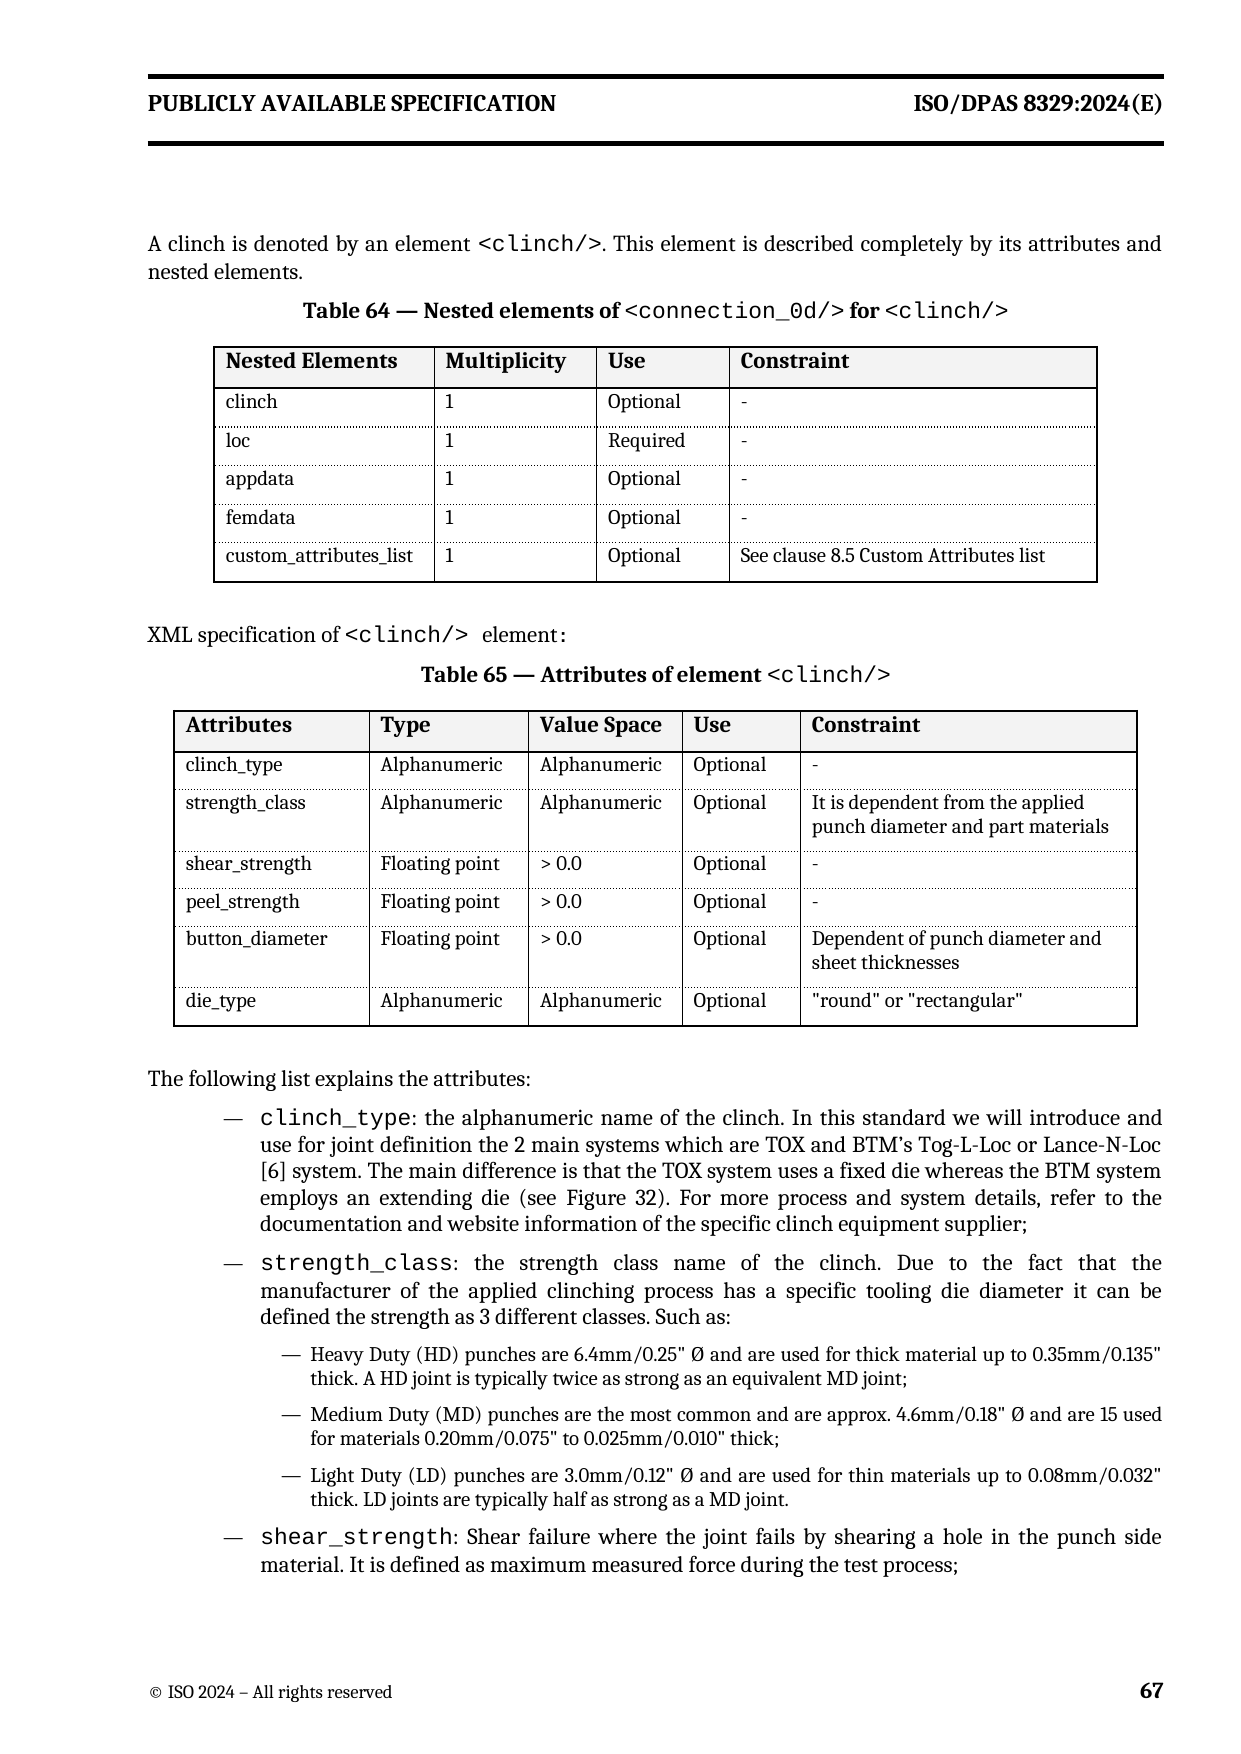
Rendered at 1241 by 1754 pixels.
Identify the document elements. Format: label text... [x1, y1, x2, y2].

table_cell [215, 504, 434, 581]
list Medium Duty (MD) punches are the most common and are approx. 4.6mm/0.18" Ø and are 15 used for materials 0.20mm/0.075" to 0.025mm/0.010" thick; [281, 1403, 1163, 1451]
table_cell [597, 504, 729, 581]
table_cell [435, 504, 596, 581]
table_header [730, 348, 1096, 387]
text The following list explains the attributes: [148, 1066, 1163, 1092]
list Light Duty (LD) punches are 3.0mm/0.12" Ø and are used for thin materials up to 0.08mm/0.032" thick. LD joints are typically half as strong as a MD joint. [281, 1463, 1163, 1511]
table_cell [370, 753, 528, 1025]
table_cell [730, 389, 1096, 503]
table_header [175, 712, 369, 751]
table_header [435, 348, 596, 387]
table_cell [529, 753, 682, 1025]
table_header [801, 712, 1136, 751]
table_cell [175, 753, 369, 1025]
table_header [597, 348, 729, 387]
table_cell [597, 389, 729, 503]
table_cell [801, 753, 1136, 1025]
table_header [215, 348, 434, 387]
list clinch_type: the alphanumeric name of the clinch. In this standard we will introduce and use for joint definition the 2 main systems which are TOX and BTM’s Tog-L-Loc or Lance-N-Loc system. The main difference is that the TOX system uses a fixed die whereas the BTM system employs an extending die (see Figure 32). For more process and system details, refer to the documentation and website information of the specific clinch equipment supplier; [223, 1104, 1163, 1237]
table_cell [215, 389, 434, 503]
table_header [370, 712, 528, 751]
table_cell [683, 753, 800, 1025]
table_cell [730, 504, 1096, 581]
text XML specification of <clinch/> element: [148, 621, 1163, 649]
text A clinch is denoted by an element <clinch/>. This element is described completely by its attributes and nested elements. [148, 231, 1163, 285]
list shear_strength: Shear failure where the joint fails by shearing a hole in the punch side material. It is defined as maximum measured force during the test process; [223, 1524, 1163, 1578]
list strength_class: the strength class name of the clinch. Due to the fact that the manufacturer of the applied clinching process has a specific tooling die diameter it can be defined the strength as 3 different classes. Such as: [223, 1250, 1163, 1330]
list Heavy Duty (HD) punches are 6.4mm/0.25" Ø and are used for thick material up to 0.35mm/0.135" thick. A HD joint is typically twice as strong as an equivalent MD joint; [281, 1343, 1163, 1391]
text Table 65 — Attributes of element <clinch/> [148, 661, 1163, 689]
text Table 64 — Nested elements of <connection_0d/> for <clinch/> [148, 297, 1163, 325]
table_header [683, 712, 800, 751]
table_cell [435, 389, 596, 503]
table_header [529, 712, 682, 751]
